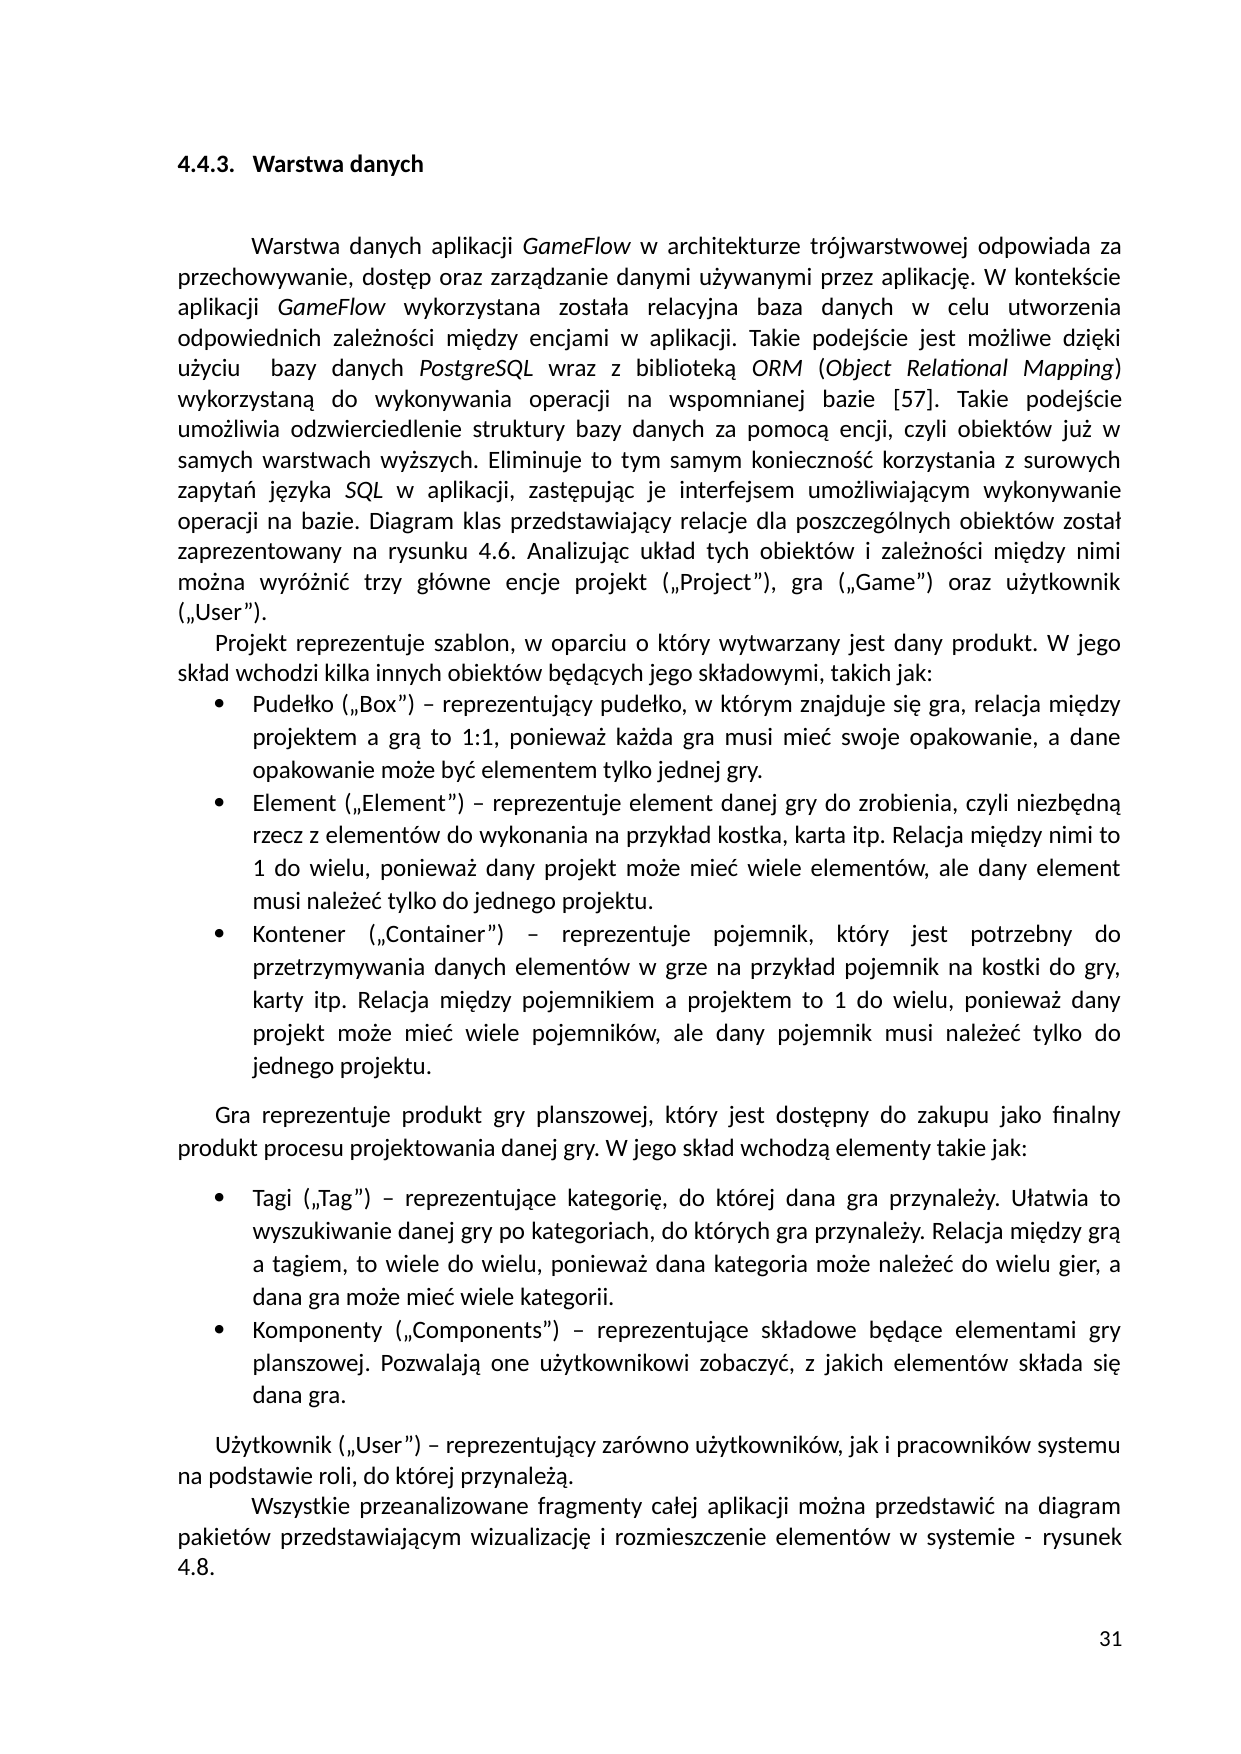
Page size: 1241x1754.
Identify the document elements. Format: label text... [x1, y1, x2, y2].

list Komponenty („Components”) – reprezentujące składowe będące elementami gry planszowej. Pozwalają one użytkownikowi zobaczyć, z jakich elementów składa się dana gra. [215, 1314, 1122, 1410]
text Projekt reprezentuje szablon, w oparciu o który wytwarzany jest dany produkt. W jego skład wchodzi kilka innych obiektów będących jego składowymi, takich jak: [177, 627, 1122, 688]
list Kontener („Container”) – reprezentuje pojemnik, który jest potrzebny do przetrzymywania danych elementów w grze na przykład pojemnik na kostki do gry, karty itp. Relacja między pojemnikiem a projektem to 1 do wielu, ponieważ dany projekt może mieć wiele pojemników, ale dany pojemnik musi należeć tylko do jednego projektu. [215, 918, 1122, 1081]
list Tagi („Tag”) – reprezentujące kategorię, do której dana gra przynależy. Ułatwia to wyszukiwanie danej gry po kategoriach, do których gra przynależy. Relacja między grą a tagiem, to wiele do wielu, ponieważ dana kategoria może należeć do wielu gier, a dana gra może mieć wiele kategorii. [215, 1182, 1122, 1311]
text Użytkownik („User”) – reprezentujący zarówno użytkowników, jak i pracowników systemu na podstawie roli, do której przynależą. [177, 1429, 1122, 1490]
subtitle Warstwa danych [177, 148, 1122, 178]
text Warstwa danych aplikacji GameFlow w architekturze trójwarstwowej odpowiada za przechowywanie, dostęp oraz zarządzanie danymi używanymi przez aplikację. W kontekście aplikacji GameFlow wykorzystana została relacyjna baza danych w celu utworzenia odpowiednich zależności między encjami w aplikacji. Takie podejście jest możliwe dzięki użyciu bazy danych PostgreSQL wraz z biblioteką ORM (Object Relational Mapping) wykorzystaną do wykonywania operacji na wspomnianej bazie [57]. Takie podejście umożliwia odzwierciedlenie struktury bazy danych za pomocą encji, czyli obiektów już w samych warstwach wyższych. Eliminuje to tym samym konieczność korzystania z surowych zapytań języka SQL w aplikacji, zastępując je interfejsem umożliwiającym wykonywanie operacji na bazie. Diagram klas przedstawiający relacje dla poszczególnych obiektów został zaprezentowany na rysunku 4.6. Analizując układ tych obiektów i zależności między nimi można wyróżnić trzy główne encje projekt („Project”), gra („Game”) oraz użytkownik („User”). [177, 230, 1122, 627]
text Wszystkie przeanalizowane fragmenty całej aplikacji można przedstawić na diagram pakietów przedstawiającym wizualizację i rozmieszczenie elementów w systemie - rysunek 4.8. [177, 1490, 1122, 1582]
list Pudełko („Box”) – reprezentujący pudełko, w którym znajduje się gra, relacja między projektem a grą to 1:1, ponieważ każda gra musi mieć swoje opakowanie, a dane opakowanie może być elementem tylko jednej gry. [215, 688, 1122, 784]
text Gra reprezentuje produkt gry planszowej, który jest dostępny do zakupu jako finalny produkt procesu projektowania danej gry. W jego skład wchodzą elementy takie jak: [177, 1100, 1122, 1163]
list Element („Element”) – reprezentuje element danej gry do zrobienia, czyli niezbędną rzecz z elementów do wykonania na przykład kostka, karta itp. Relacja między nimi to 1 do wielu, ponieważ dany projekt może mieć wiele elementów, ale dany element musi należeć tylko do jednego projektu. [215, 787, 1122, 916]
